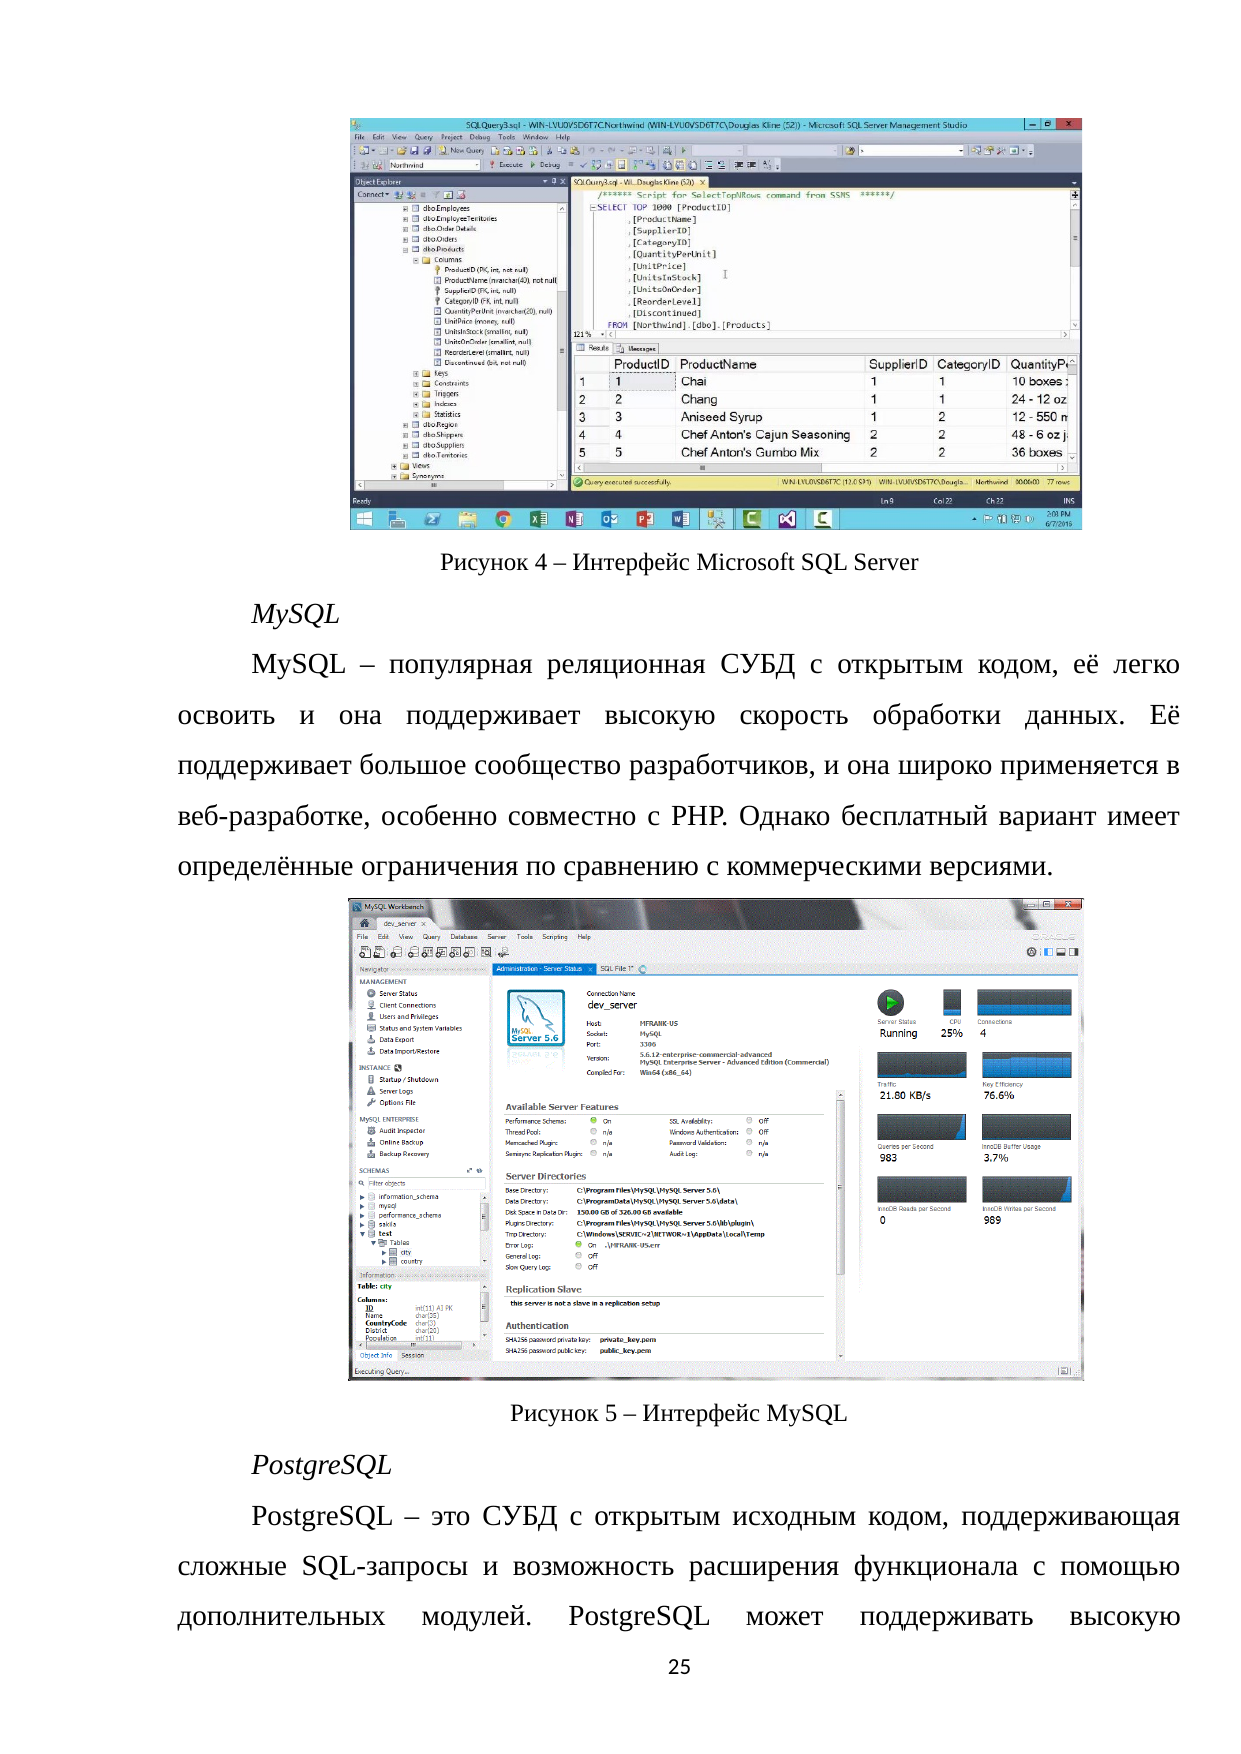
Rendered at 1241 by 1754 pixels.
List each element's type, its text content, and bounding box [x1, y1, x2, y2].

picture [348, 898, 1085, 1381]
text MySQL [177, 596, 1181, 630]
text Рисунок 4 – Интерфейс Microsoft SQL Server [177, 547, 1181, 576]
text PostgreSQL [177, 1447, 1181, 1481]
text Рисунок 5 – Интерфейс MySQL [177, 1398, 1181, 1426]
text MySQL – популярная реляционная СУБД с открытым кодом, её легко освоить и она поддерживает высокую скорость обработки данных. Её поддерживает большое сообщество разработчиков, и она широко применяется в веб-разработке, особенно совместно с PHP. Однако бесплатный вариант имеет определённые ограничения по сравнению с коммерческими версиями. [177, 647, 1181, 881]
picture [350, 118, 1083, 530]
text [177, 1498, 1181, 1632]
